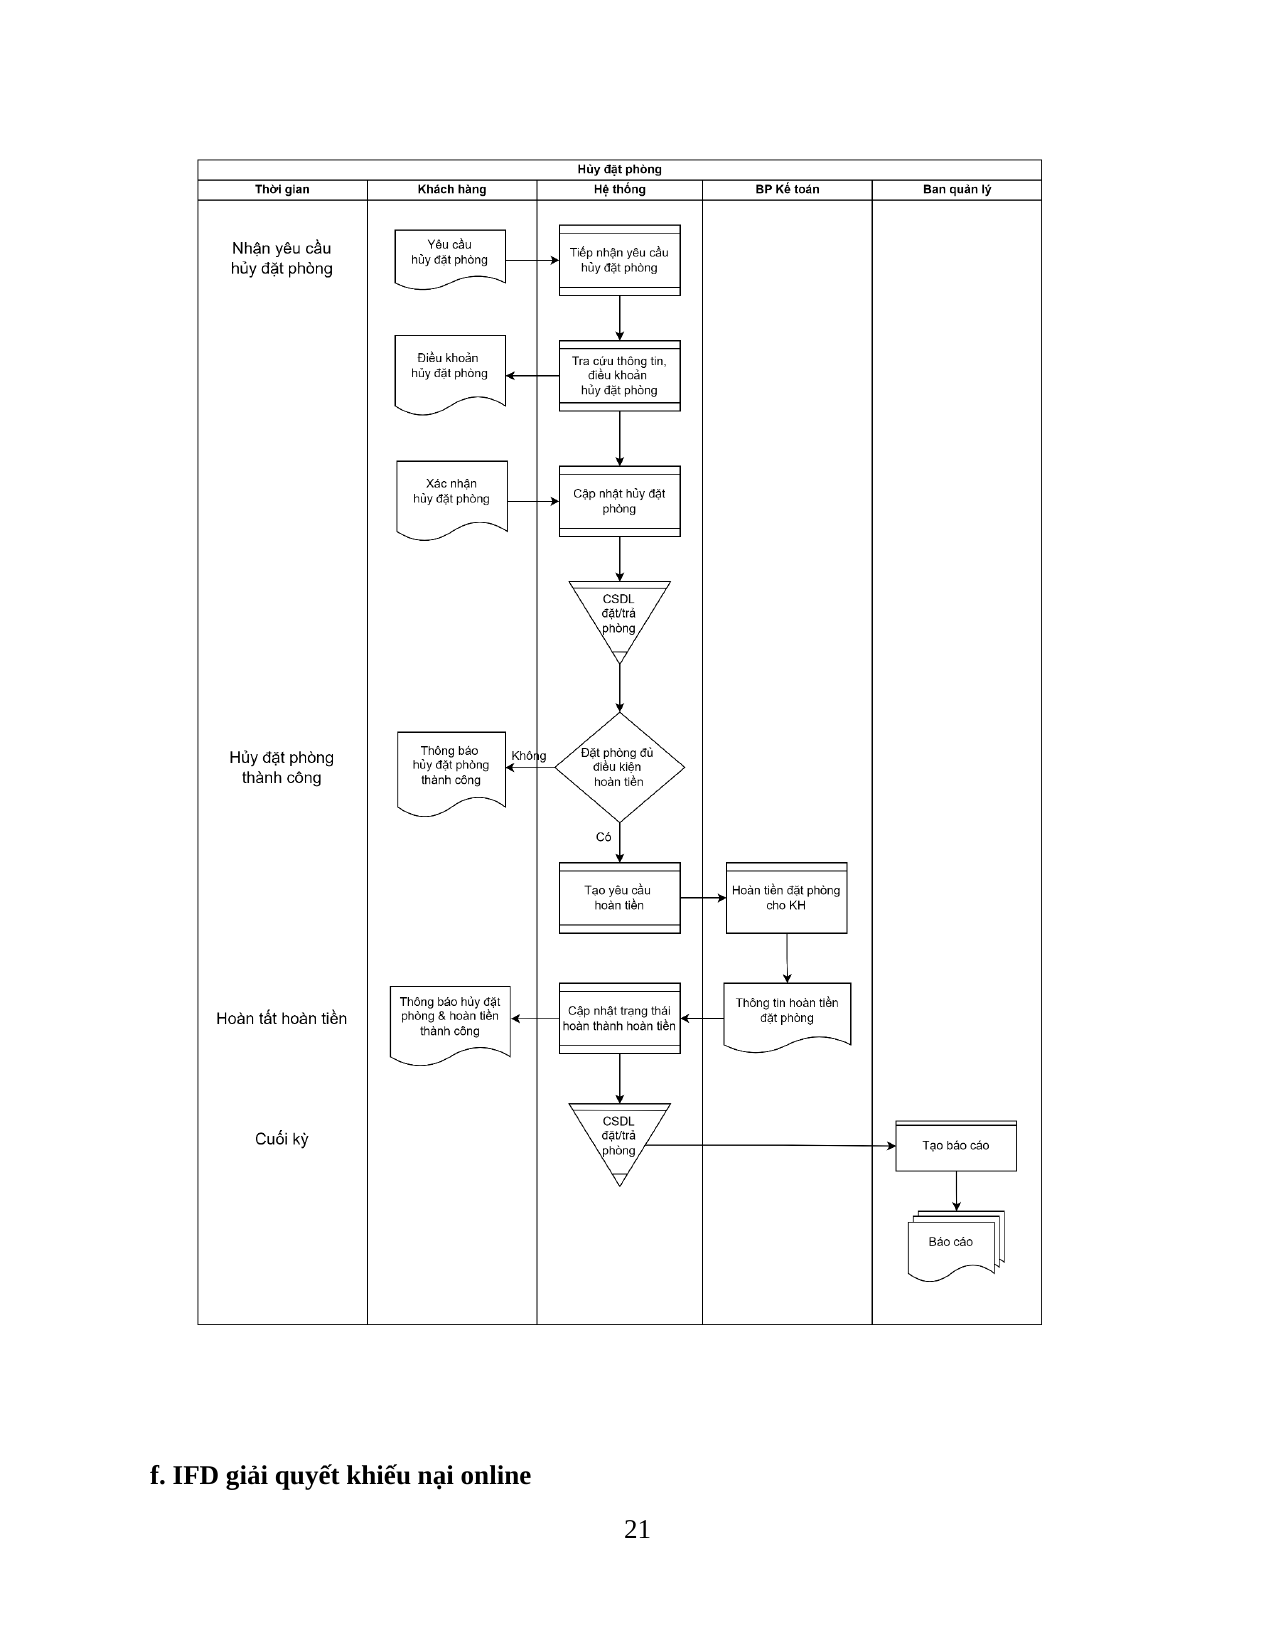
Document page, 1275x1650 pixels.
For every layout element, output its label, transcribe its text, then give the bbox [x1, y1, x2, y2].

picture [187, 150, 1052, 1335]
text f. IFD giải quyết khiếu nại online [150, 1459, 1125, 1491]
